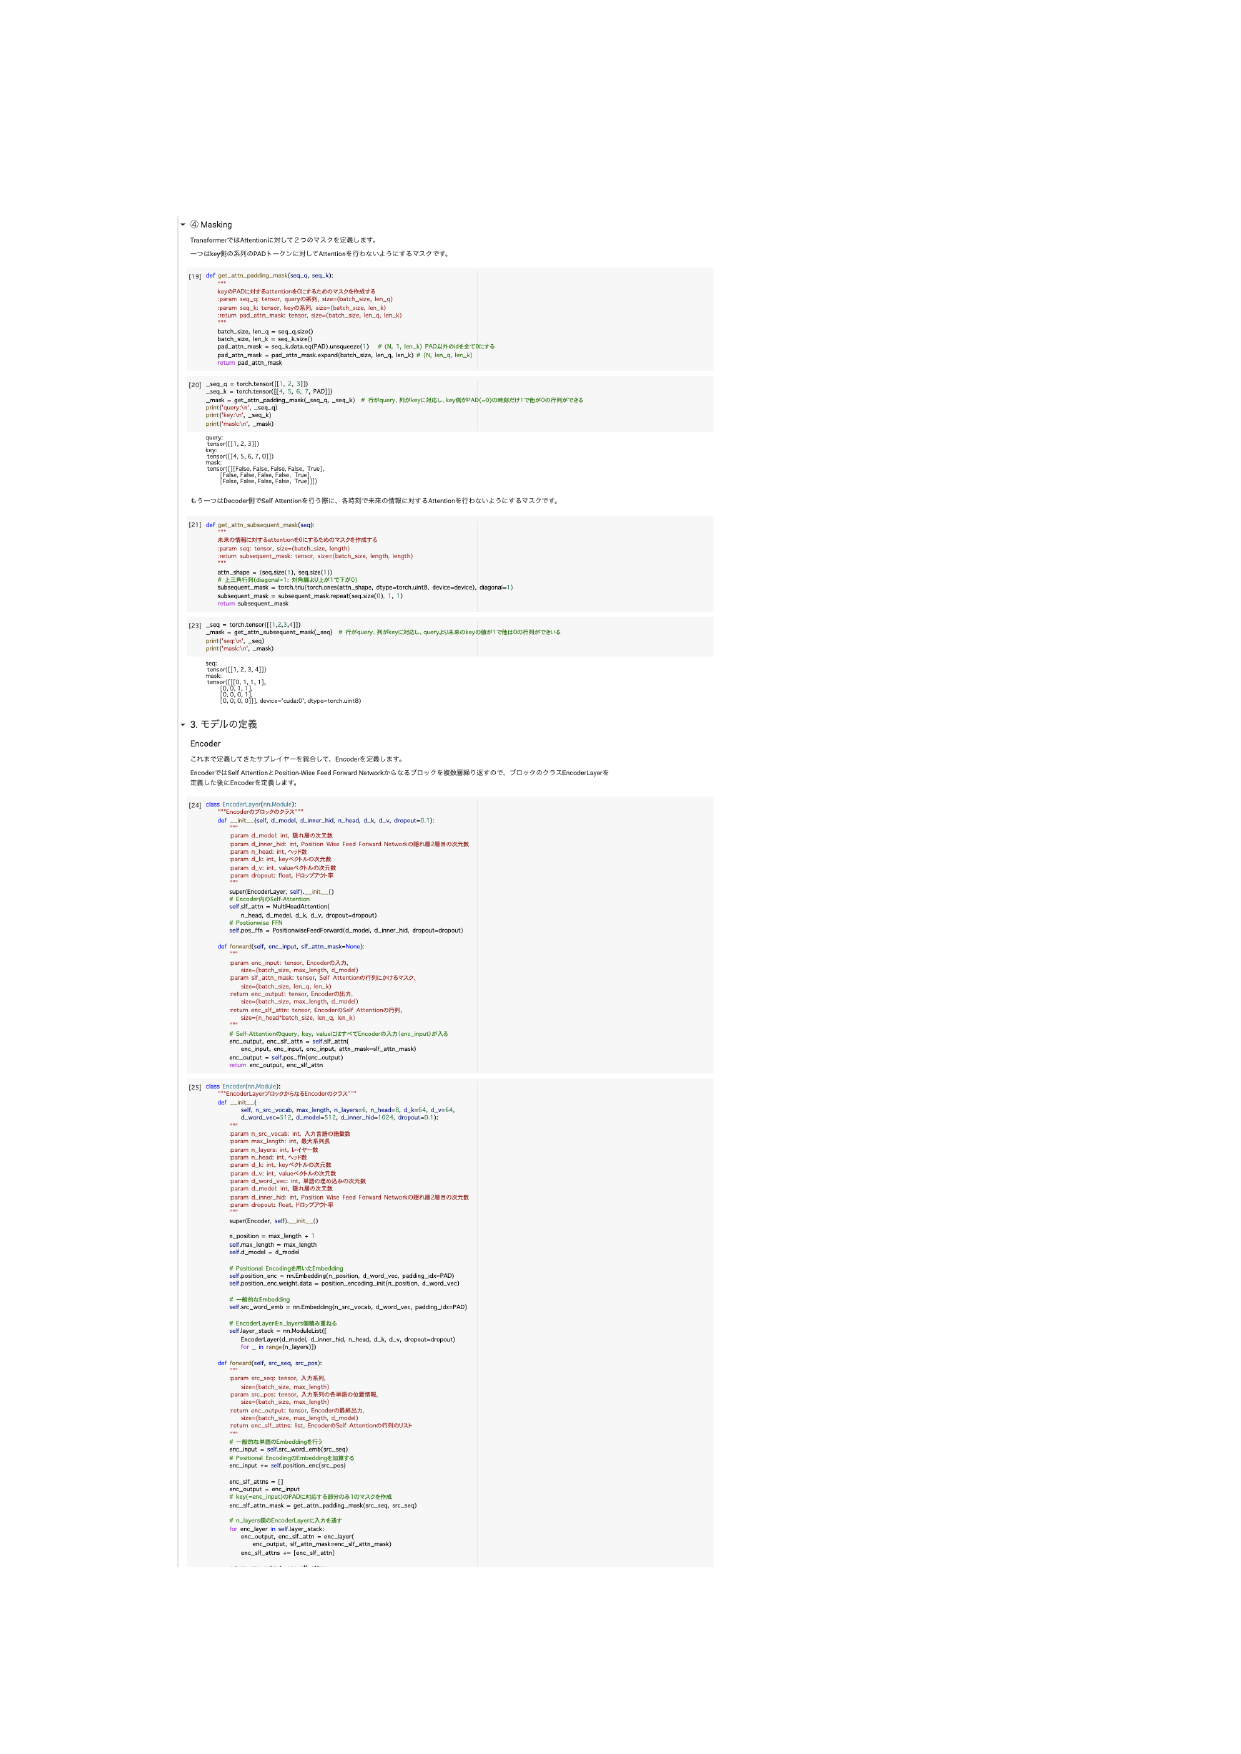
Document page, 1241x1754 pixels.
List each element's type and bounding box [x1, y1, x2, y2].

picture [177, 216, 714, 1567]
